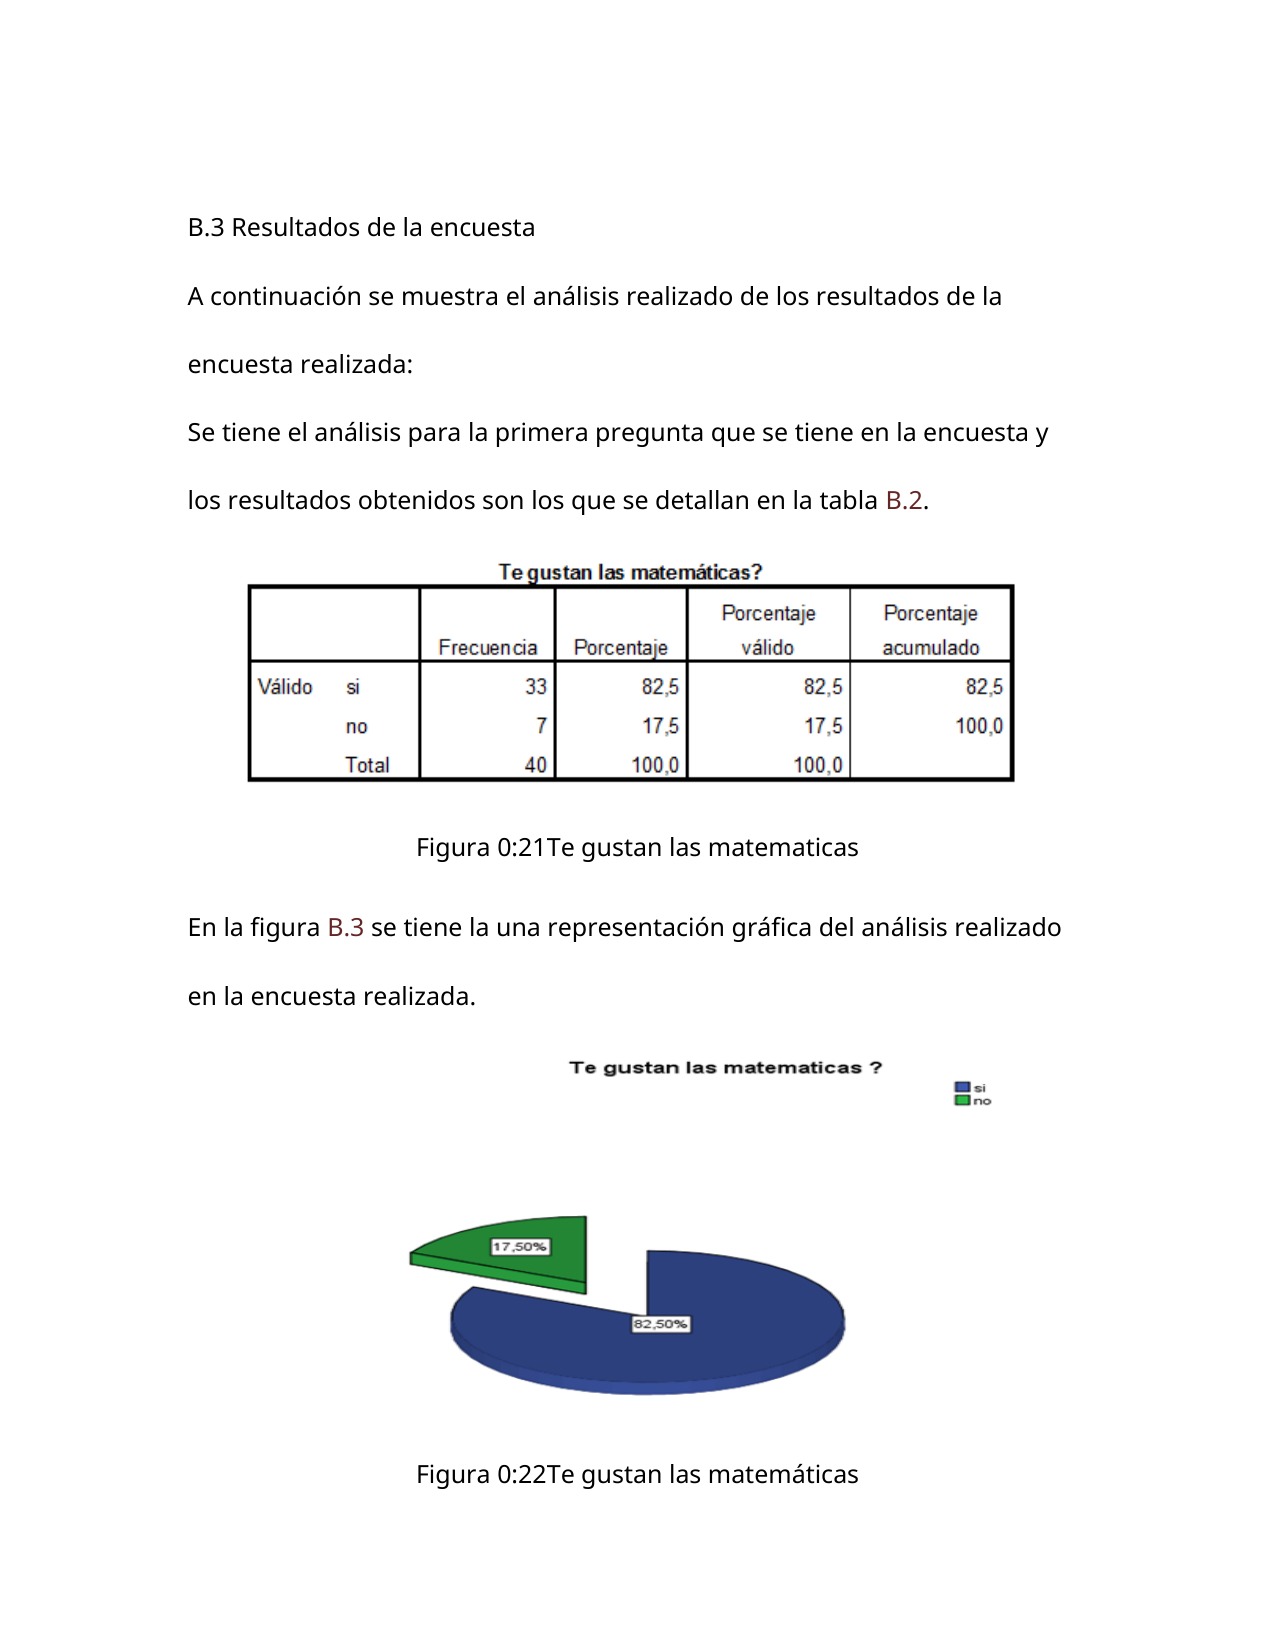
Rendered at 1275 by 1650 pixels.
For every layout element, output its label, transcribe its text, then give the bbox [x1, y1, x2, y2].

text B.3 Resultados de la encuesta [187, 210, 1087, 244]
text A continuación se muestra el análisis realizado de los resultados de la encuesta realizada: [187, 278, 1087, 380]
text En la figura B.3 se tiene la una representación gráfica del análisis realizado en la encuesta realizada. [187, 910, 1087, 1012]
text Se tiene el análisis para la primera pregunta que se tiene en la encuesta y los resultados obtenidos son los que se detallan en la tabla B.2. [187, 414, 1087, 517]
